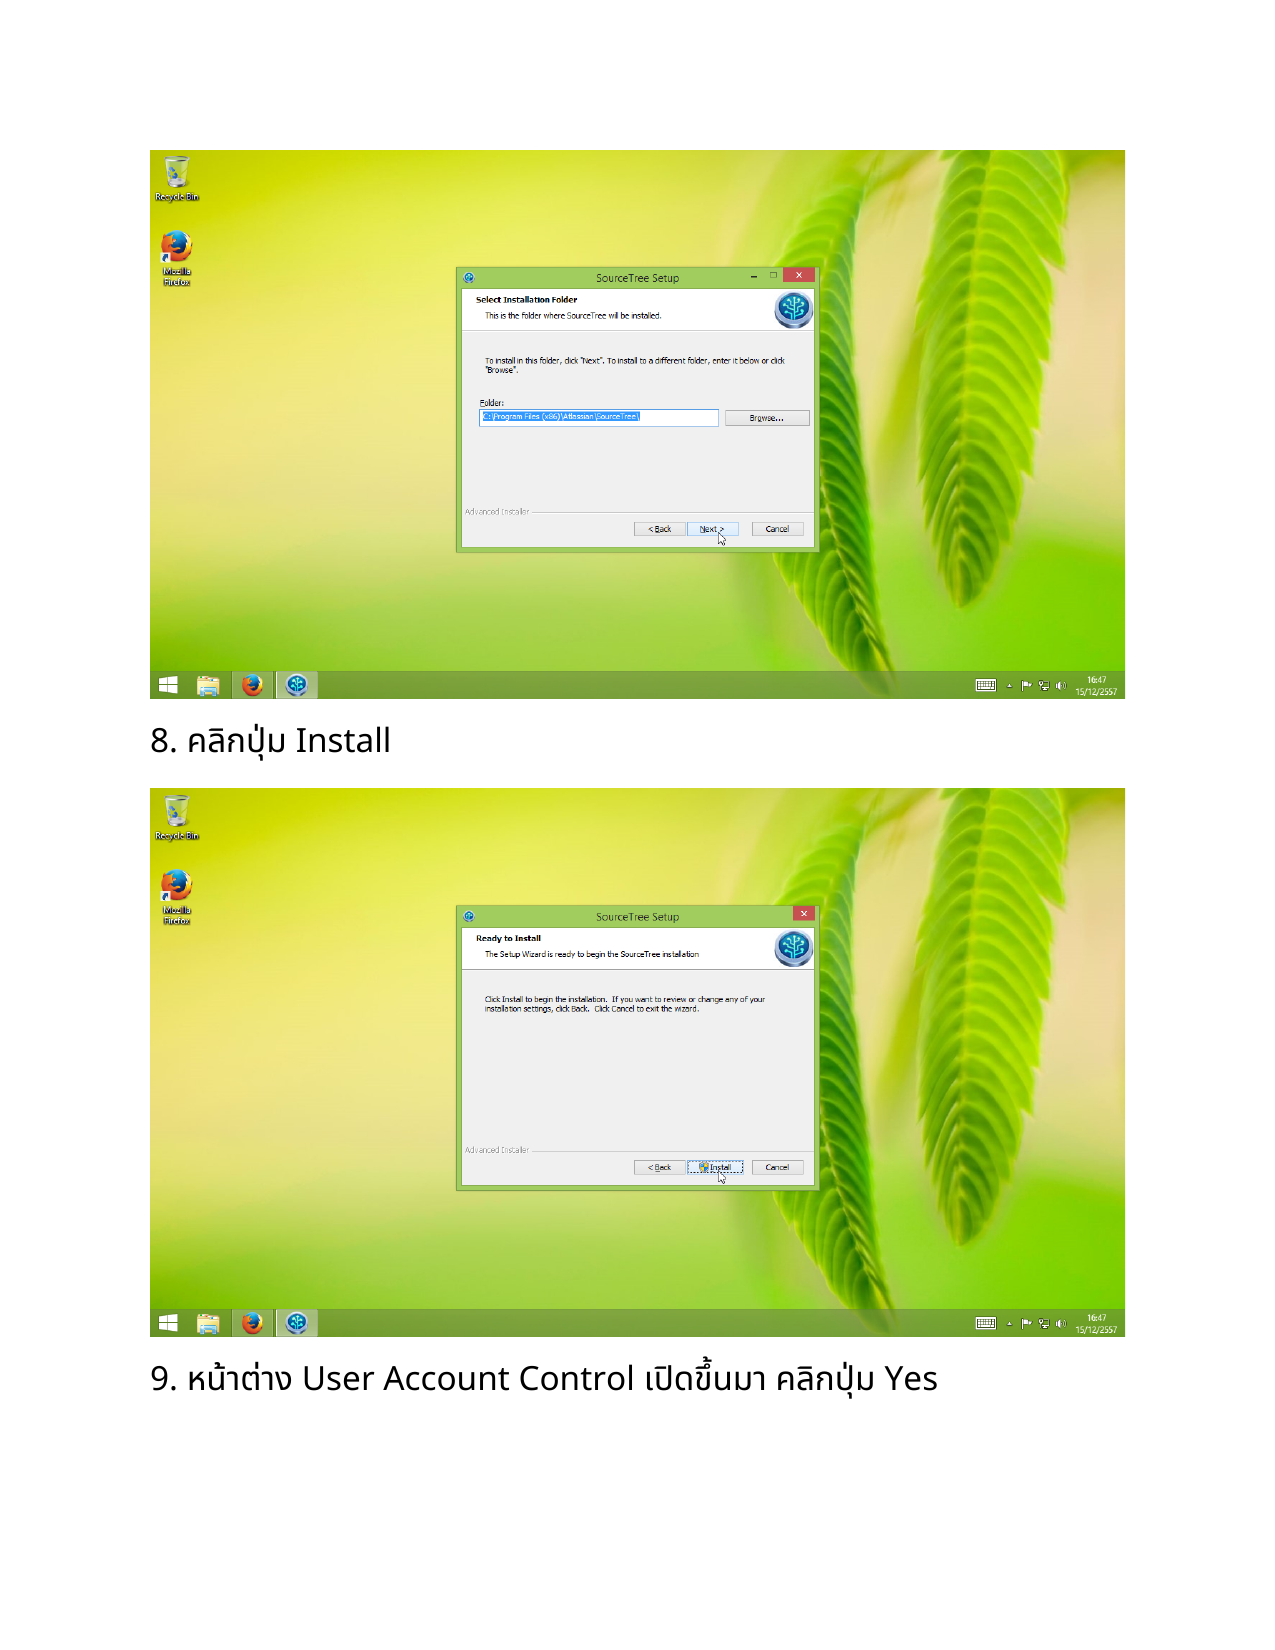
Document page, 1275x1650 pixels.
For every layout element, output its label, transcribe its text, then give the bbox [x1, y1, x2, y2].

picture [150, 150, 1125, 699]
text 8. คลิกปุ่ม Install [150, 717, 1125, 768]
text 9. หน้าต่าง User Account Control เปิดขึ้นมา คลิกปุ่ม Yes [150, 1355, 1125, 1406]
picture [150, 788, 1125, 1337]
